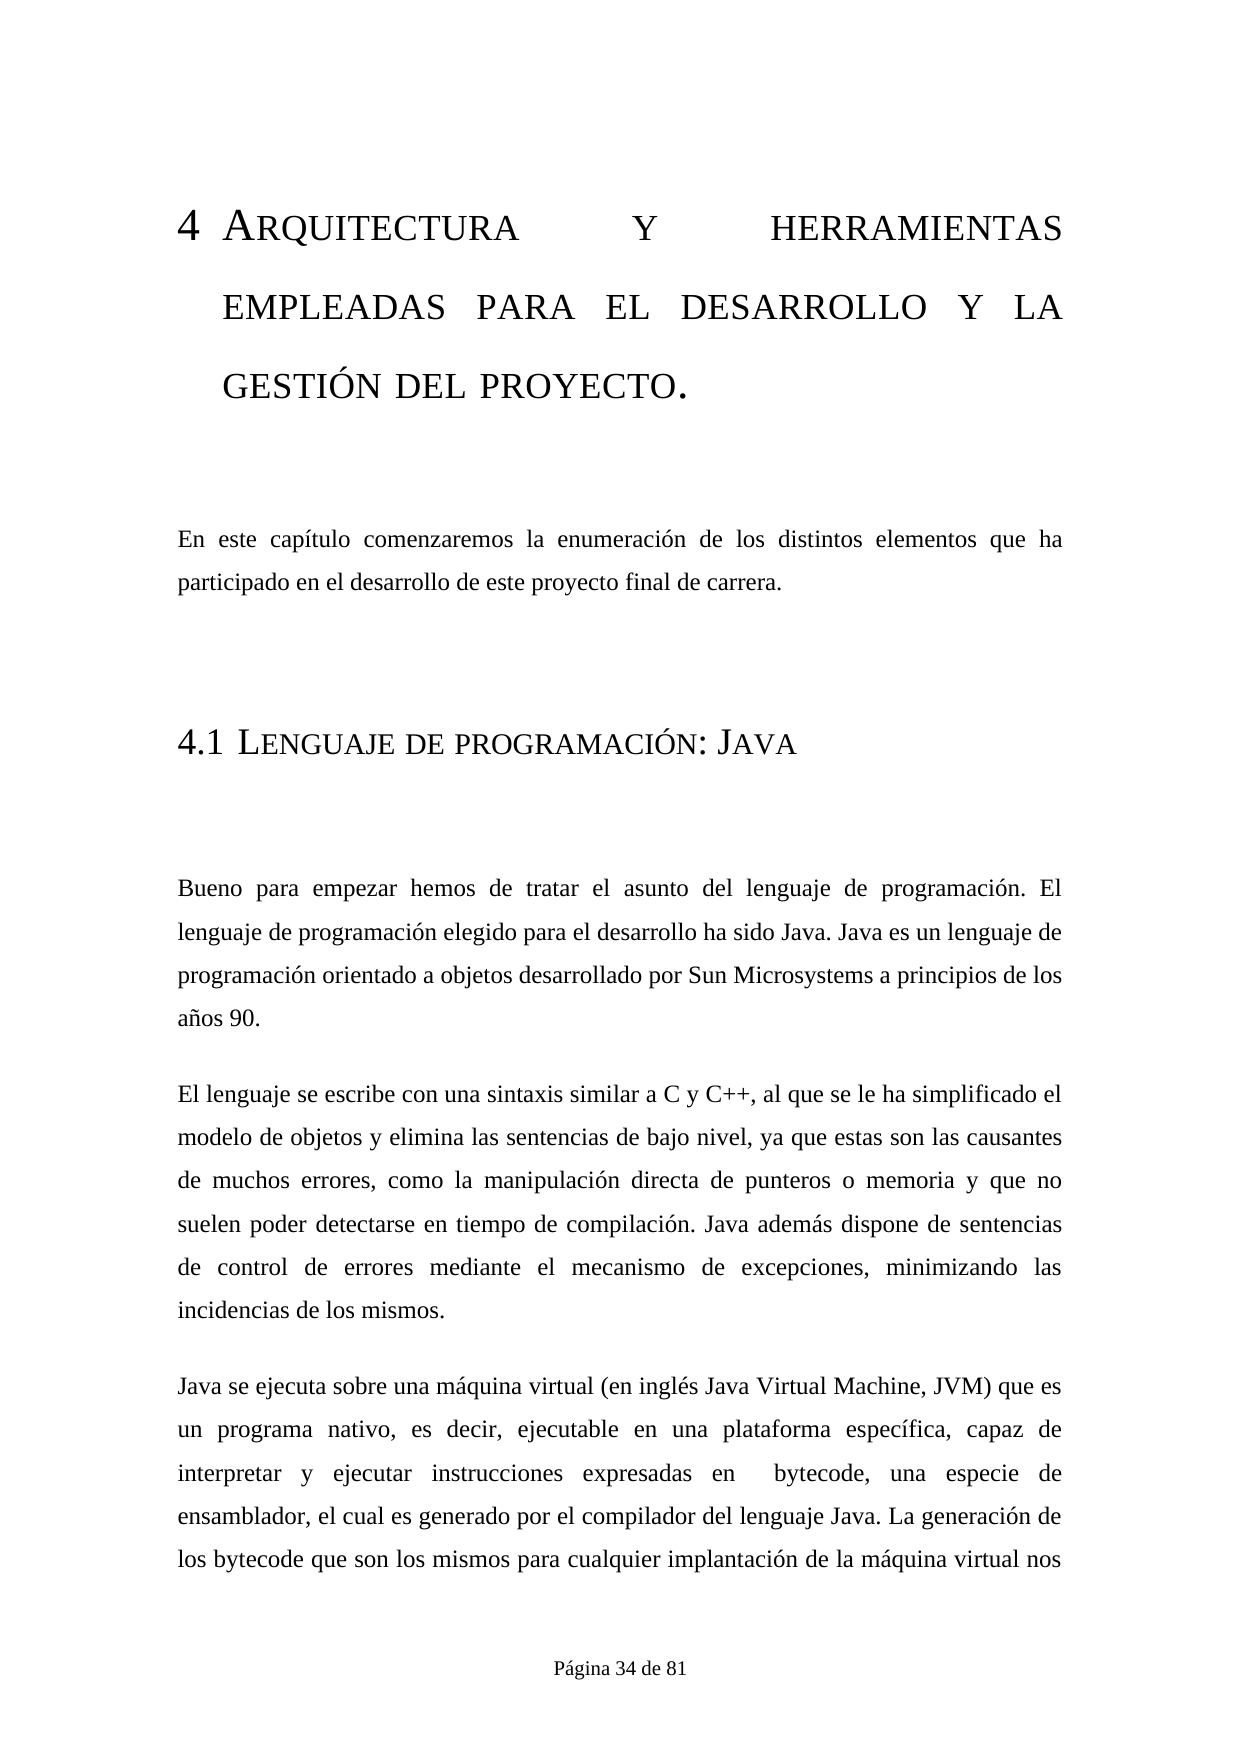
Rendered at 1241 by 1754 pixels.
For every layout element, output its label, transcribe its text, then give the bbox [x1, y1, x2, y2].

text En este capítulo comenzaremos la enumeración de los distintos elementos que ha participado en el desarrollo de este proyecto final de carrera. [177, 524, 1063, 596]
subtitle Arquitectura y herramientas empleadas para el desarrollo y la gestión del proyecto. [177, 198, 1063, 408]
subtitle Lenguaje de programación: Java [177, 720, 1063, 763]
text El lenguaje se escribe con una sintaxis similar a C y C++, al que se le ha simplificado el modelo de objetos y elimina las sentencias de bajo nivel, ya que estas son las causantes de muchos errores, como la manipulación directa de punteros o memoria y que no suelen poder detectarse en tiempo de compilación. Java además dispone de sentencias de control de errores mediante el mecanismo de excepciones, minimizando las incidencias de los mismos. [177, 1079, 1063, 1324]
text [177, 1371, 1063, 1573]
text Bueno para empezar hemos de tratar el asunto del lenguaje de programación. El lenguaje de programación elegido para el desarrollo ha sido Java. Java es un lenguaje de programación orientado a objetos desarrollado por Sun Microsystems a principios de los años 90. [177, 873, 1063, 1032]
